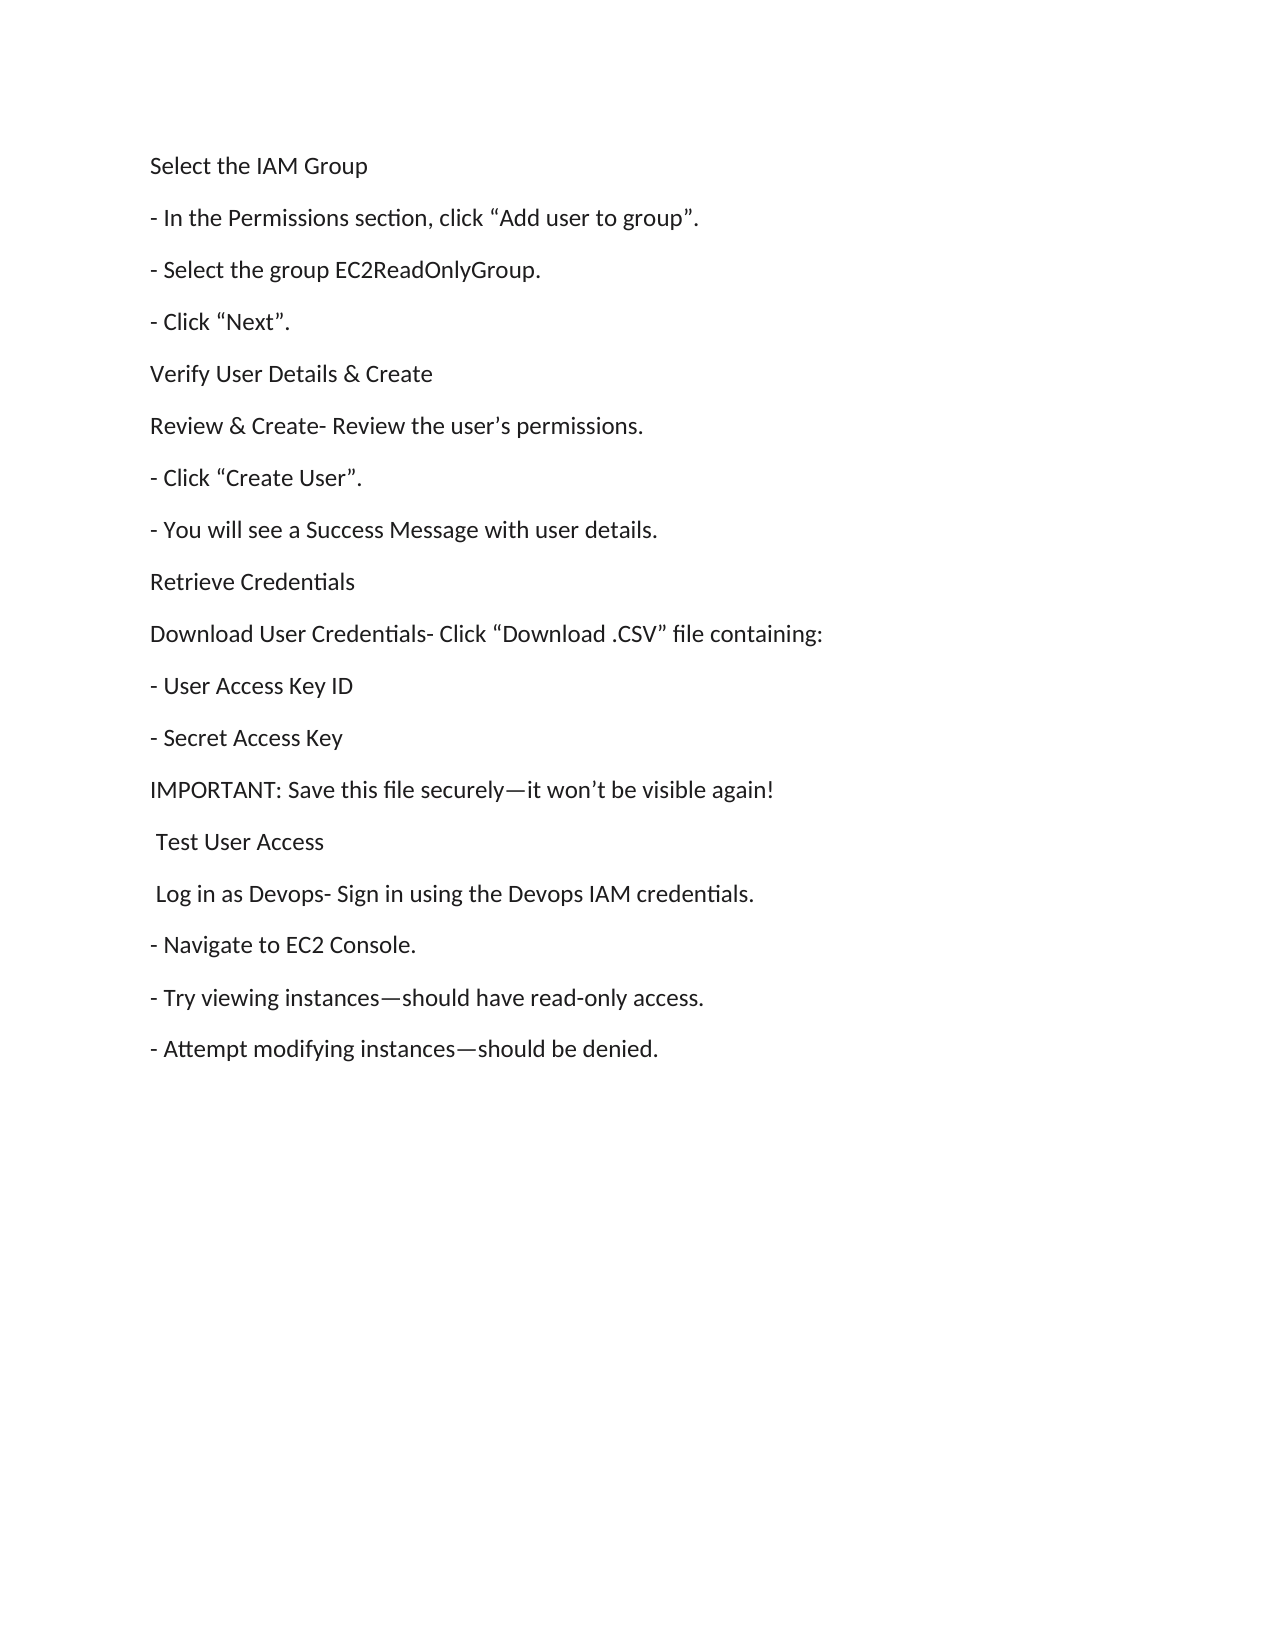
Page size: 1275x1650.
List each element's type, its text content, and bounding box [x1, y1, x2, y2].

text - Try viewing instances—should have read-only access. [150, 982, 1125, 1012]
text Review & Create- Review the user’s permissions. [150, 410, 1125, 440]
text Test User Access [150, 826, 1125, 856]
text Log in as Devops- Sign in using the Devops IAM credentials. [150, 878, 1125, 908]
text - Click “Create User”. [150, 462, 1125, 492]
text - User Access Key ID [150, 670, 1125, 700]
text Download User Credentials- Click “Download .CSV” file containing: [150, 618, 1125, 648]
text - Select the group EC2ReadOnlyGroup. [150, 254, 1125, 284]
text - Navigate to EC2 Console. [150, 930, 1125, 960]
text - You will see a Success Message with user details. [150, 514, 1125, 544]
text Retrieve Credentials [150, 566, 1125, 596]
text Verify User Details & Create [150, 358, 1125, 388]
text - Secret Access Key [150, 722, 1125, 752]
text - Click “Next”. [150, 306, 1125, 336]
text Select the IAM Group [150, 150, 1125, 181]
text IMPORTANT: Save this file securely—it won’t be visible again! [150, 774, 1125, 804]
text - Attempt modifying instances—should be denied. [150, 1034, 1125, 1064]
text - In the Permissions section, click “Add user to group”. [150, 202, 1125, 232]
